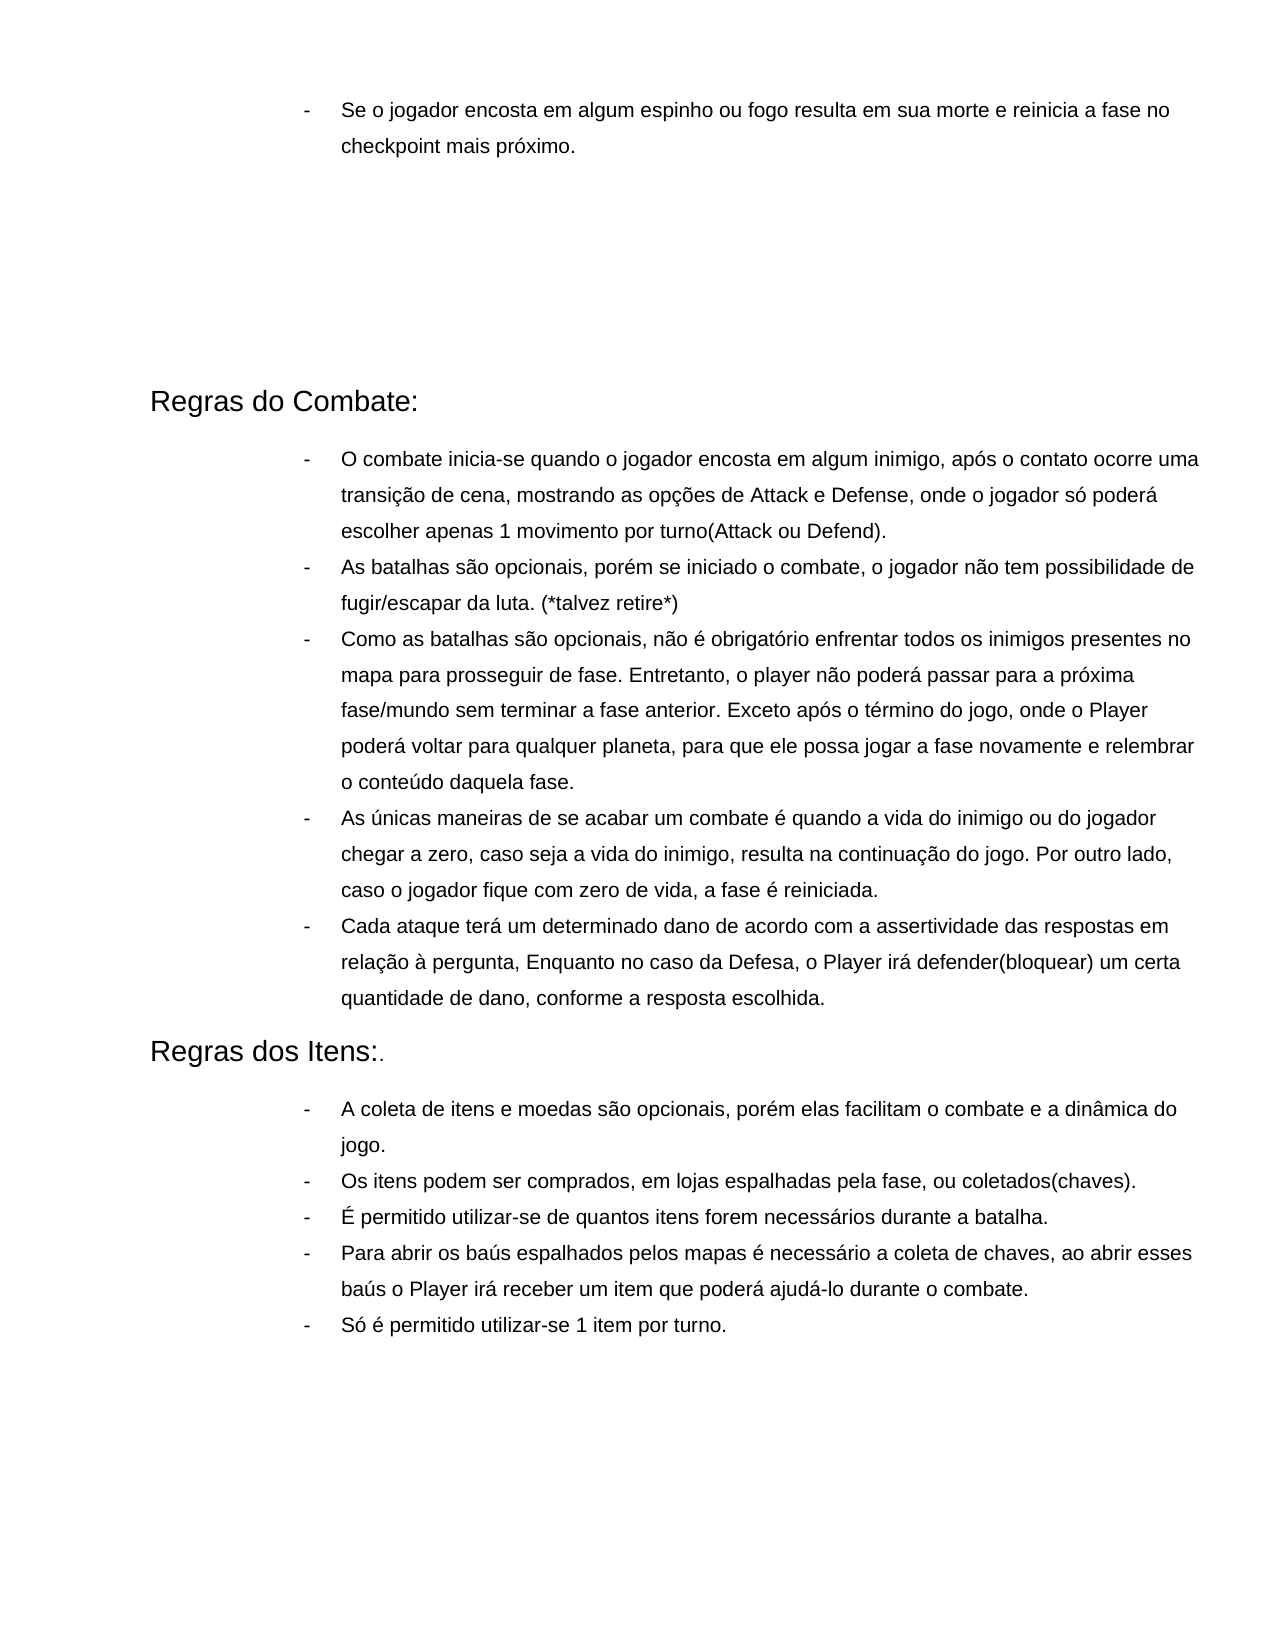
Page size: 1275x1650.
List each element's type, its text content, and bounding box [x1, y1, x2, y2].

list Se o jogador encosta em algum espinho ou fogo resulta em sua morte e reinicia a fase no checkpoint mais próximo. [303, 98, 1200, 158]
list A coleta de itens e moedas são opcionais, porém elas facilitam o combate e a dinâmica do jogo. [303, 1097, 1200, 1157]
list Cada ataque terá um determinado dano de acordo com a assertividade das respostas em relação à pergunta, Enquanto no caso da Defesa, o Player irá defender(bloquear) um certa quantidade de dano, conforme a resposta escolhida. [303, 914, 1200, 1010]
text Regras do Combate: [150, 384, 1200, 417]
list Os itens podem ser comprados, em lojas espalhadas pela fase, ou coletados(chaves). [303, 1169, 1200, 1193]
list É permitido utilizar-se de quantos itens forem necessários durante a batalha. [303, 1205, 1200, 1229]
list Só é permitido utilizar-se 1 item por turno. [303, 1313, 1200, 1337]
list Como as batalhas são opcionais, não é obrigatório enfrentar todos os inimigos presentes no mapa para prosseguir de fase. Entretanto, o player não poderá passar para a próxima fase/mundo sem terminar a fase anterior. Exceto após o término do jogo, onde o Player poderá voltar para qualquer planeta, para que ele possa jogar a fase novamente e relembrar o conteúdo daquela fase. [303, 626, 1200, 794]
list O combate inicia-se quando o jogador encosta em algum inimigo, após o contato ocorre uma transição de cena, mostrando as opções de Attack e Defense, onde o jogador só poderá escolher apenas 1 movimento por turno(Attack ou Defend). [303, 447, 1200, 543]
text Regras dos Itens:. [150, 1034, 1200, 1068]
list As únicas maneiras de se acabar um combate é quando a vida do inimigo ou do jogador chegar a zero, caso seja a vida do inimigo, resulta na continuação do jogo. Por outro lado, caso o jogador fique com zero de vida, a fase é reiniciada. [303, 806, 1200, 902]
list As batalhas são opcionais, porém se iniciado o combate, o jogador não tem possibilidade de fugir/escapar da luta. (*talvez retire*) [303, 554, 1200, 614]
list Para abrir os baús espalhados pelos mapas é necessário a coleta de chaves, ao abrir esses baús o Player irá receber um item que poderá ajudá-lo durante o combate. [303, 1241, 1200, 1301]
